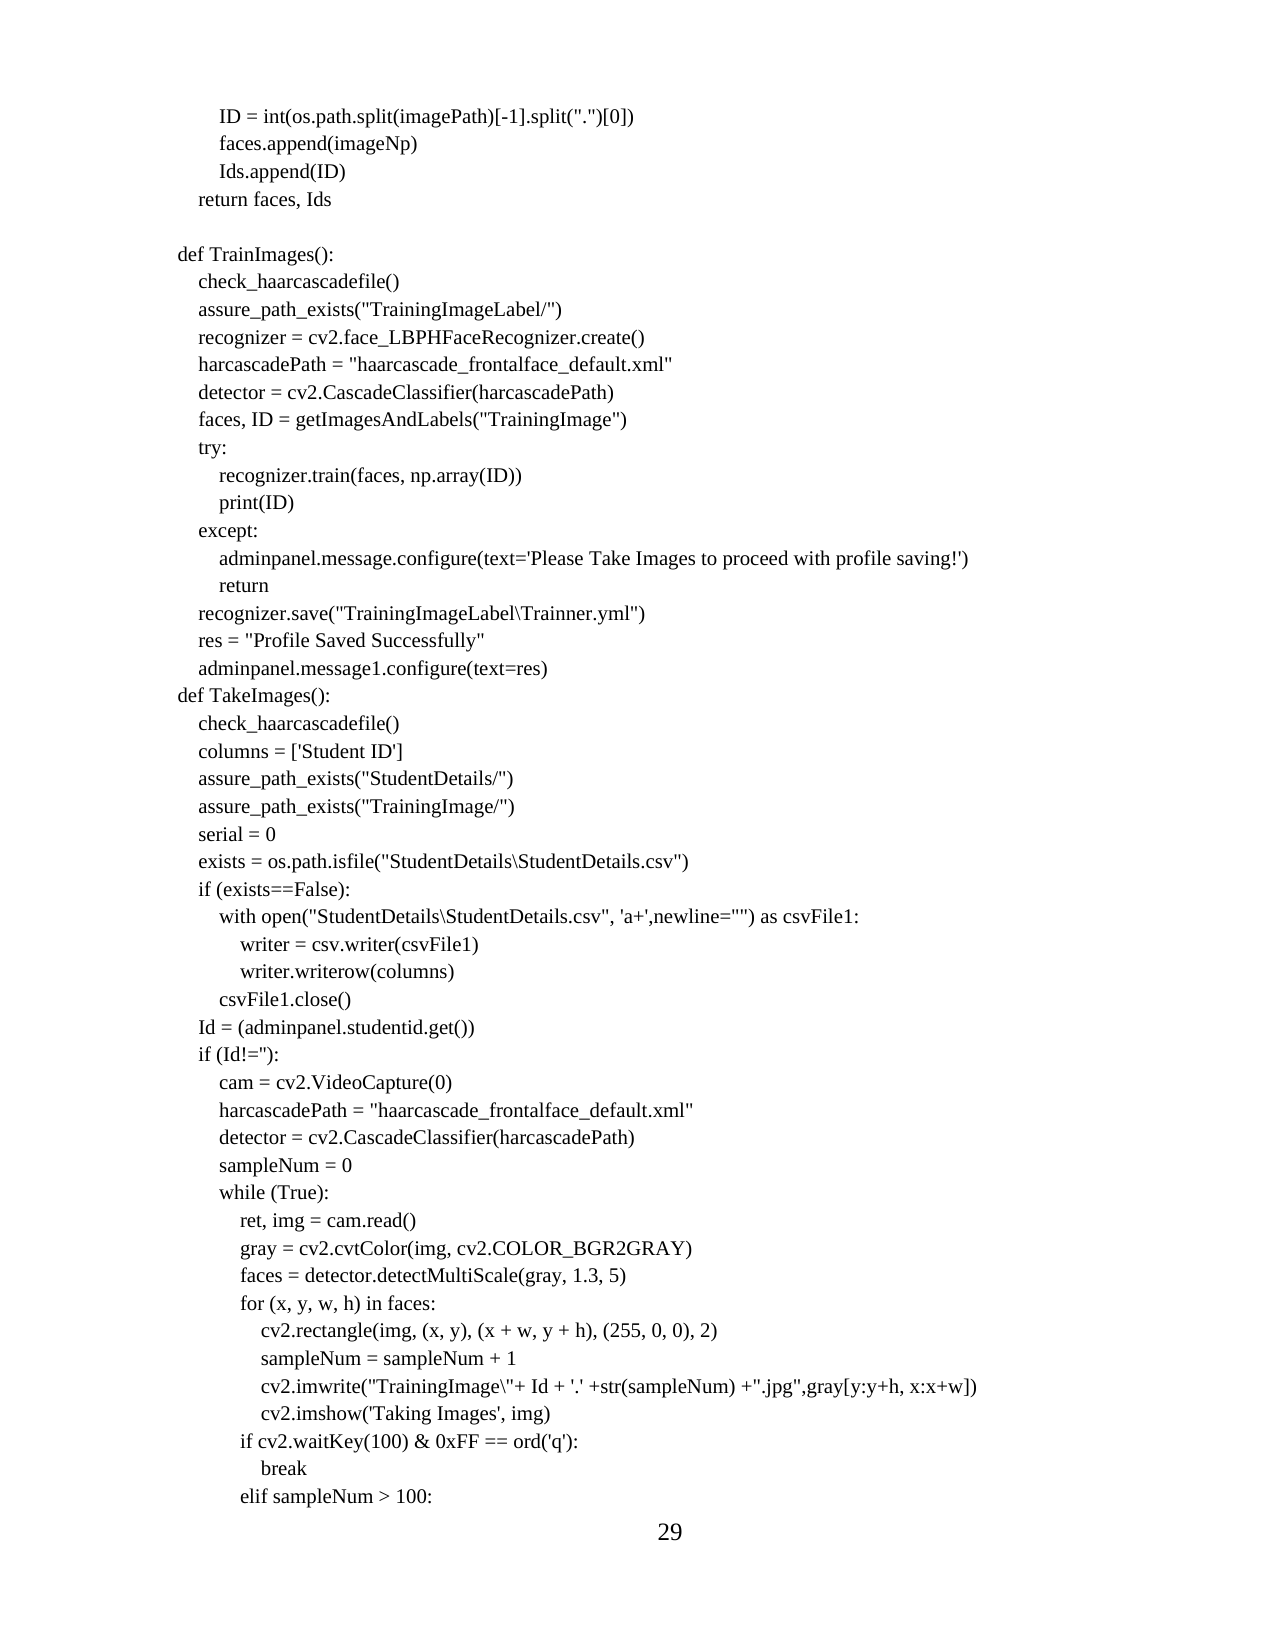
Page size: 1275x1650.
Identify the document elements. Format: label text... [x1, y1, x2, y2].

text harcascadePath = "haarcascade_frontalface_default.xml" [177, 352, 1162, 376]
text cv2.imwrite("TrainingImage\"+ Id + '.' +str(sampleNum) +".jpg",gray[y:y+h, x:x+w]) [177, 1373, 1162, 1398]
text assure_path_exists("StudentDetails/") [177, 766, 1162, 790]
text detector = cv2.CascadeClassifier(harcascadePath) [177, 1125, 1162, 1149]
text recognizer = cv2.face_LBPHFaceRecognizer.create() [177, 324, 1162, 349]
text faces.append(imageNp) [177, 131, 1162, 155]
text ID = int(os.path.split(imagePath)[-1].split(".")[0]) [177, 104, 1162, 128]
text res = "Profile Saved Successfully" [177, 628, 1162, 652]
text sampleNum = 0 [177, 1153, 1162, 1177]
text sampleNum = sampleNum + 1 [177, 1346, 1162, 1370]
text columns = ['Student ID'] [177, 739, 1162, 763]
text writer = csv.writer(csvFile1) [177, 932, 1162, 956]
text assure_path_exists("TrainingImageLabel/") [177, 297, 1162, 321]
text cv2.rectangle(img, (x, y), (x + w, y + h), (255, 0, 0), 2) [177, 1318, 1162, 1342]
text print(ID) [177, 490, 1162, 514]
text def TakeImages(): [177, 683, 1162, 707]
text break [177, 1456, 1162, 1480]
text serial = 0 [177, 821, 1162, 846]
text check_haarcascadefile() [177, 711, 1162, 735]
text check_haarcascadefile() [177, 269, 1162, 293]
text exists = os.path.isfile("StudentDetails\StudentDetails.csv") [177, 849, 1162, 873]
text assure_path_exists("TrainingImage/") [177, 794, 1162, 818]
text detector = cv2.CascadeClassifier(harcascadePath) [177, 380, 1162, 404]
text csvFile1.close() [177, 987, 1162, 1011]
text Ids.append(ID) [177, 159, 1162, 183]
text return [177, 573, 1162, 597]
text harcascadePath = "haarcascade_frontalface_default.xml" [177, 1097, 1162, 1122]
text adminpanel.message1.configure(text=res) [177, 656, 1162, 680]
text with open("StudentDetails\StudentDetails.csv", 'a+',newline="") as csvFile1: [177, 904, 1162, 928]
text gray = cv2.cvtColor(img, cv2.COLOR_BGR2GRAY) [177, 1236, 1162, 1259]
text writer.writerow(columns) [177, 959, 1162, 983]
text for (x, y, w, h) in faces: [177, 1291, 1162, 1315]
text elif sampleNum > 100: [177, 1484, 1162, 1508]
text ret, img = cam.read() [177, 1208, 1162, 1232]
text cv2.imshow('Taking Images', img) [177, 1401, 1162, 1425]
text recognizer.save("TrainingImageLabel\Trainner.yml") [177, 601, 1162, 625]
text if (Id!=''): [177, 1042, 1162, 1066]
text cam = cv2.VideoCapture(0) [177, 1070, 1162, 1094]
text while (True): [177, 1180, 1162, 1204]
text try: [177, 435, 1162, 459]
text if (exists==False): [177, 877, 1162, 901]
text if cv2.waitKey(100) & 0xFF == ord('q'): [177, 1429, 1162, 1453]
text faces, ID = getImagesAndLabels("TrainingImage") [177, 407, 1162, 431]
text recognizer.train(faces, np.array(ID)) [177, 463, 1162, 487]
text adminpanel.message.configure(text='Please Take Images to proceed with profile saving!') [177, 545, 1162, 569]
text return faces, Ids [177, 187, 1162, 211]
text def TrainImages(): [177, 242, 1162, 266]
text faces = detector.detectMultiScale(gray, 1.3, 5) [177, 1263, 1162, 1287]
text Id = (adminpanel.studentid.get()) [177, 1015, 1162, 1039]
text except: [177, 518, 1162, 542]
